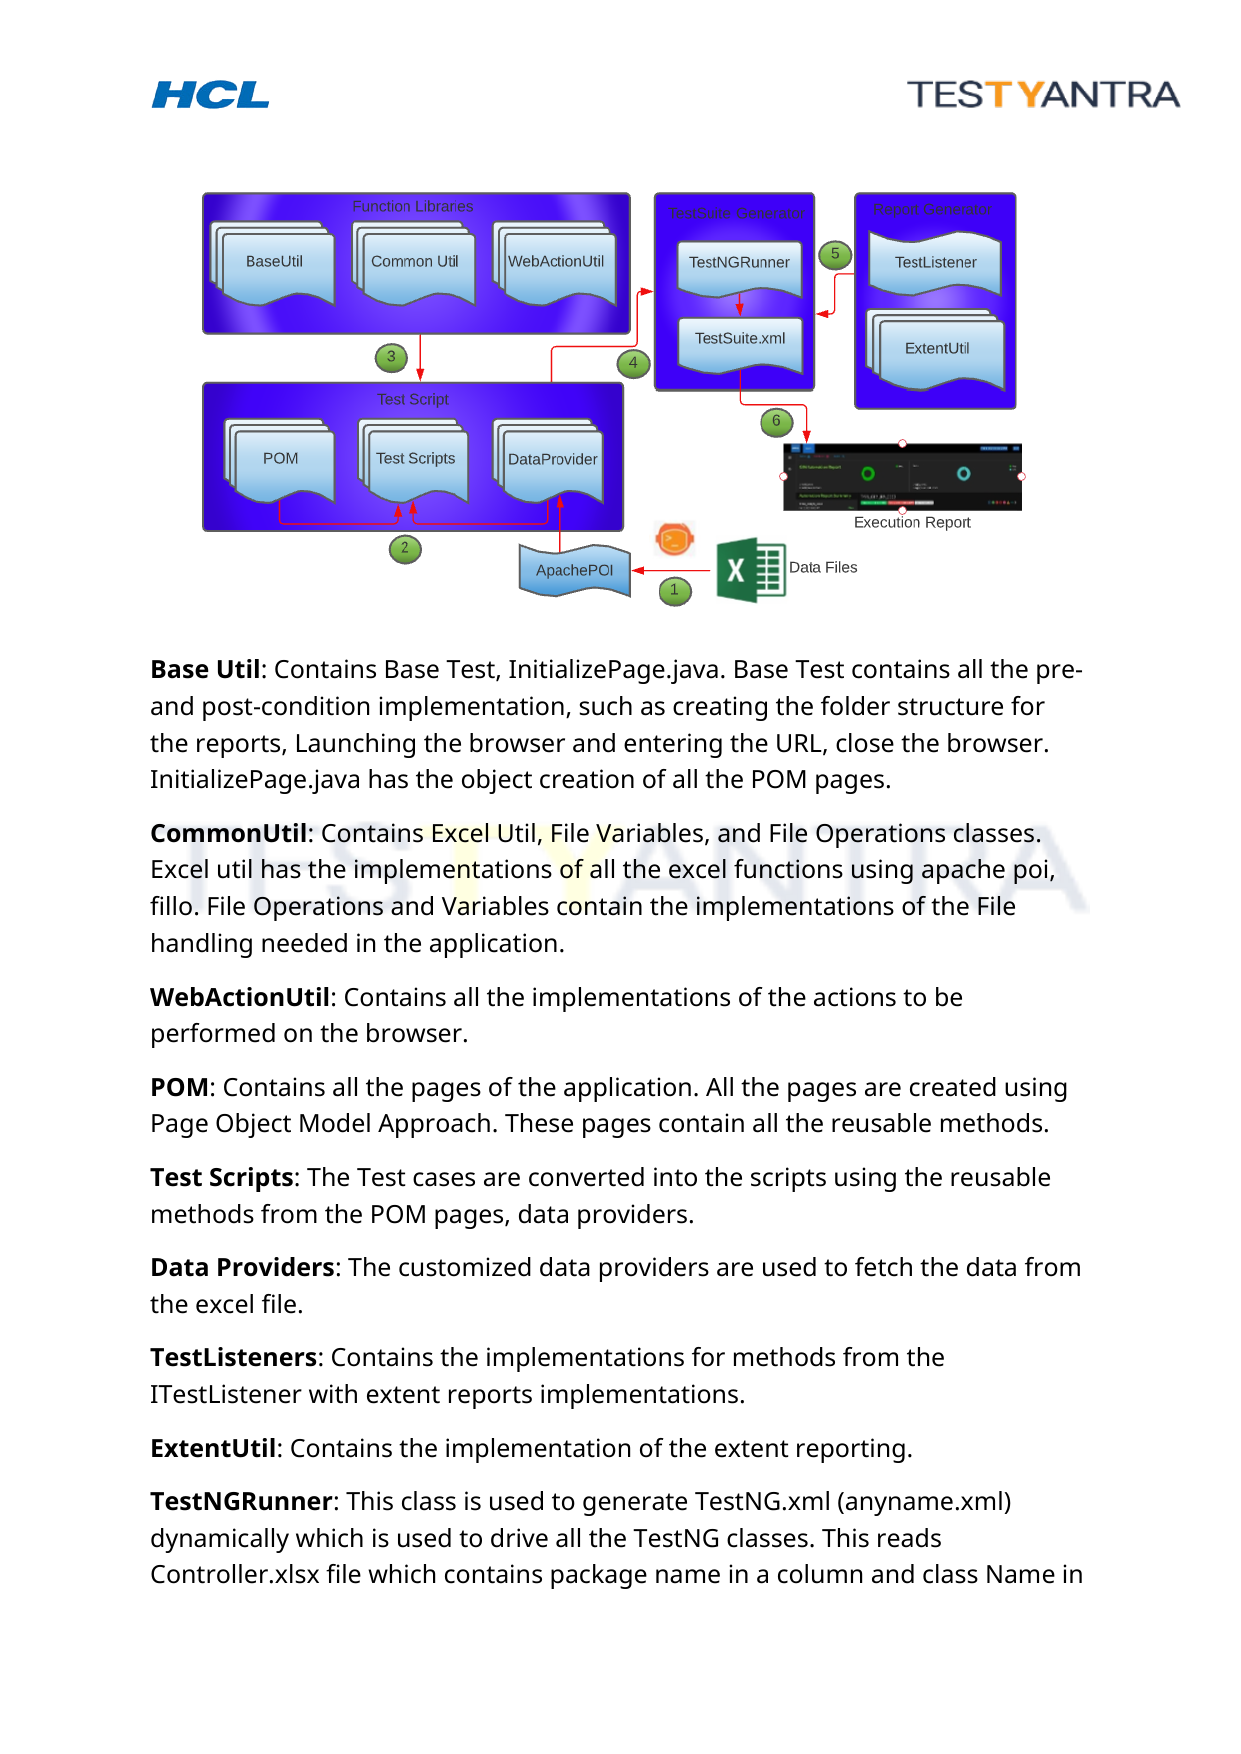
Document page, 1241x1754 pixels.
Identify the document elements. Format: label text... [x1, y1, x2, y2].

picture [150, 150, 1068, 633]
text ExtentUtil: Contains the implementation of the extent reporting. [150, 1430, 1090, 1464]
picture [150, 70, 271, 120]
text Base Util: Contains Base Test, InitializePage.java. Base Test contains all the pre- and post-condition implementation, such as creating the folder structure for the reports, Launching the browser and entering the URL, close the browser. InitializePage.java has the object creation of all the POM pages. [150, 652, 1090, 796]
text CommonUtil: Contains Excel Util, File Variables, and File Operations classes. Excel util has the implementations of all the excel functions using apache poi, fillo. File Operations and Variables contain the implementations of the File handling needed in the application. [150, 815, 1090, 960]
text Data Providers: The customized data providers are used to fetch the data from the excel file. [150, 1250, 1090, 1321]
text TestListeners: Contains the implementations for methods from the ITestListener with extent reports implementations. [150, 1340, 1090, 1411]
text WebActionUtil: Contains all the implementations of the actions to be performed on the browser. [150, 979, 1090, 1050]
picture [906, 76, 1181, 117]
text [150, 1484, 1090, 1591]
text POM: Contains all the pages of the application. All the pages are created using Page Object Model Approach. These pages contain all the reusable methods. [150, 1069, 1090, 1140]
text Test Scripts: The Test cases are converted into the scripts using the reusable methods from the POM pages, data providers. [150, 1159, 1090, 1230]
